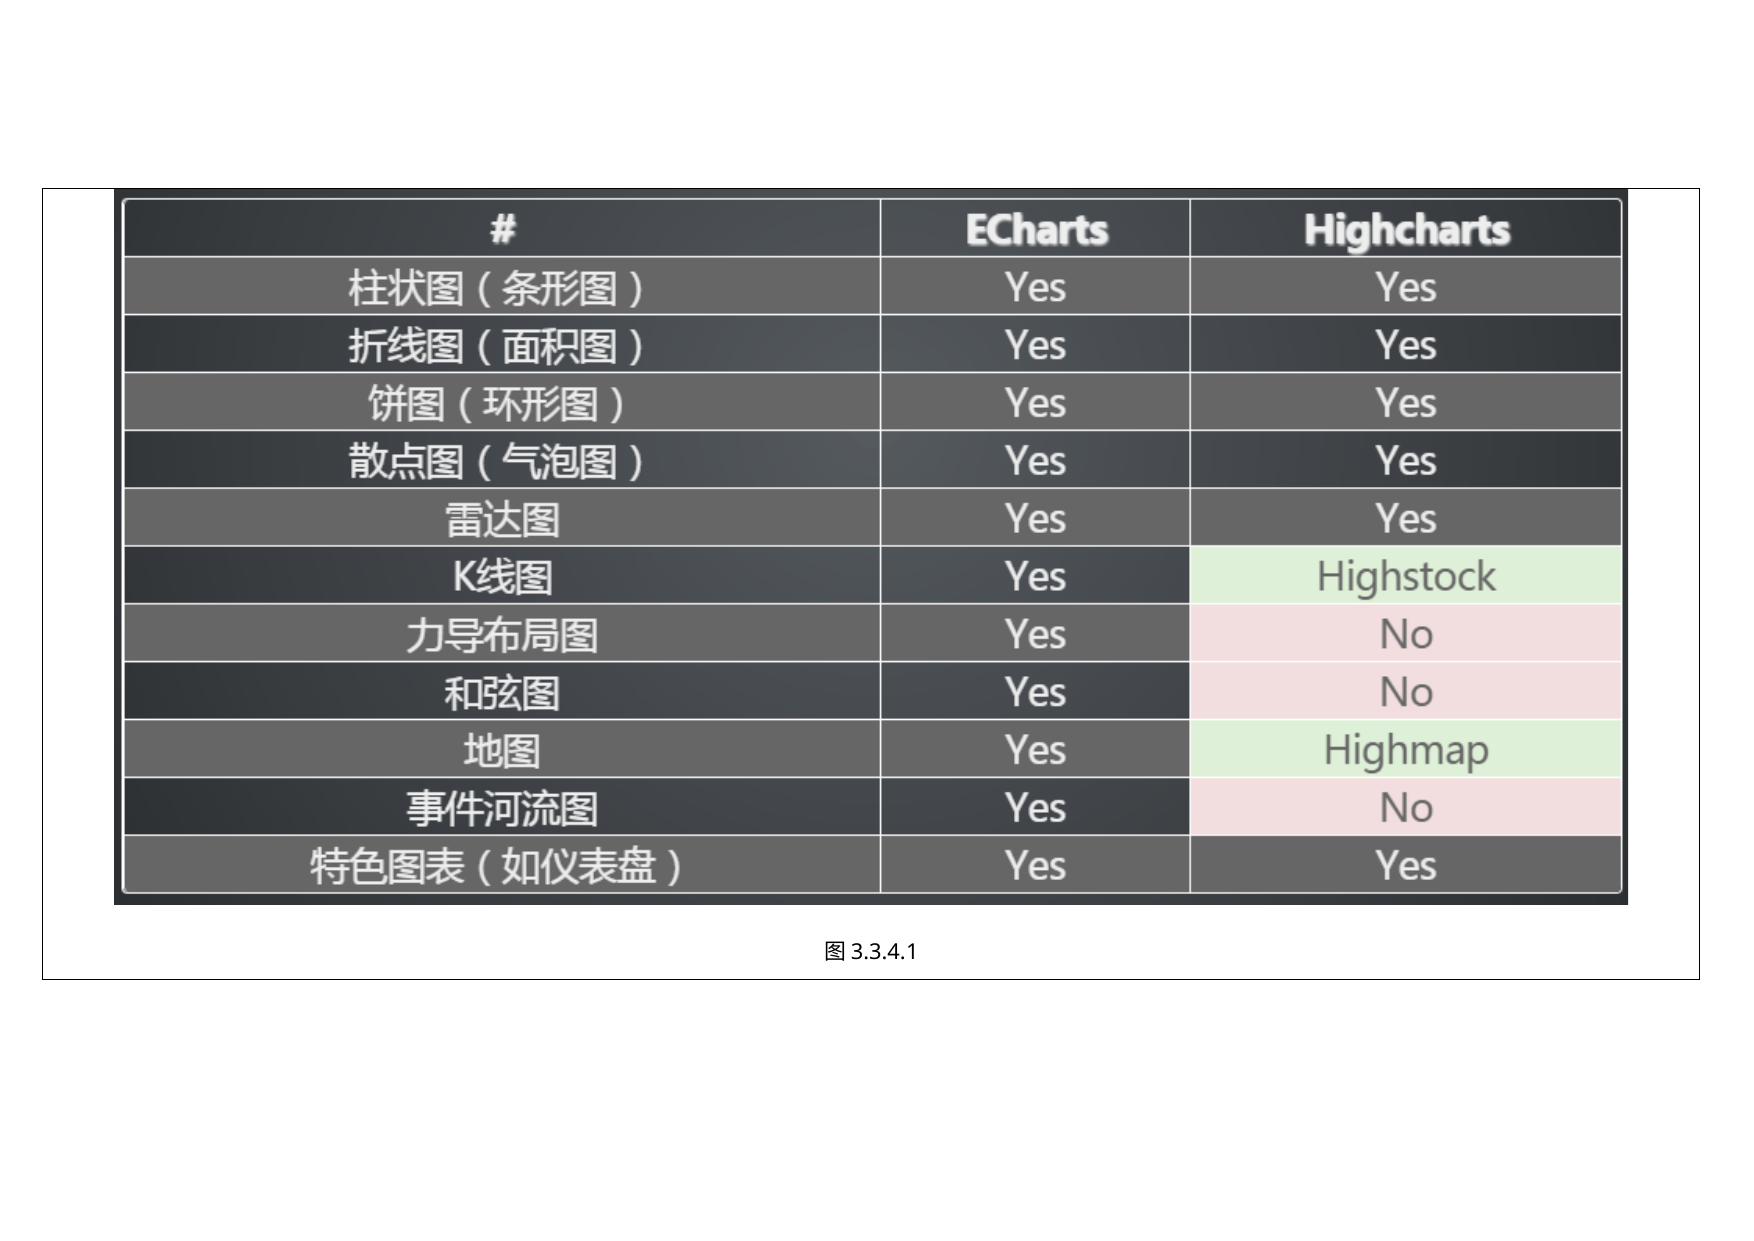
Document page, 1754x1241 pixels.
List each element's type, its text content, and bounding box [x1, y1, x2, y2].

table_cell 图 3.3.4.1 图 3.3.4.2 选择Echarts作为图表开发的首选！ [43, 189, 1699, 979]
picture [114, 189, 1629, 905]
